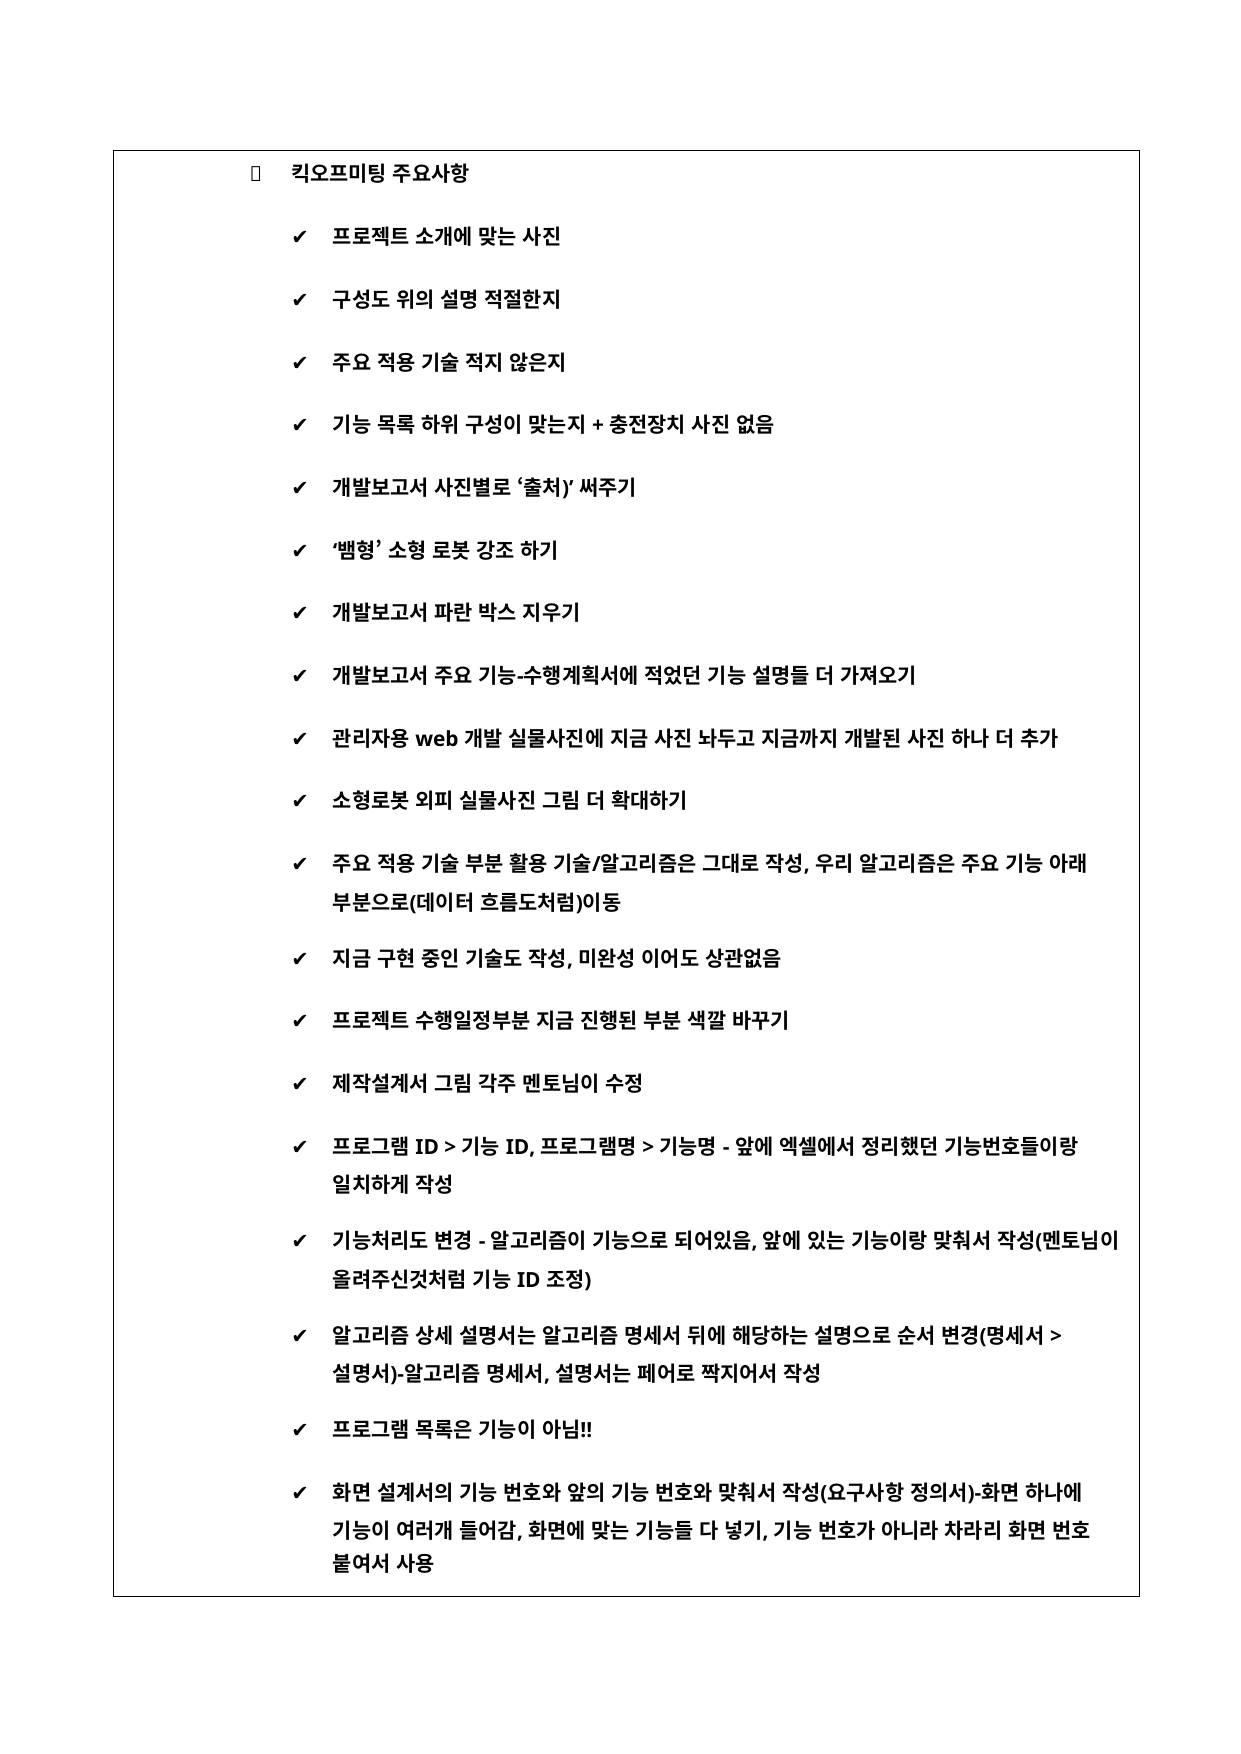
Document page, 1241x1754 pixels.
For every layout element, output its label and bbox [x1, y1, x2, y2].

table_cell [114, 151, 1139, 1596]
